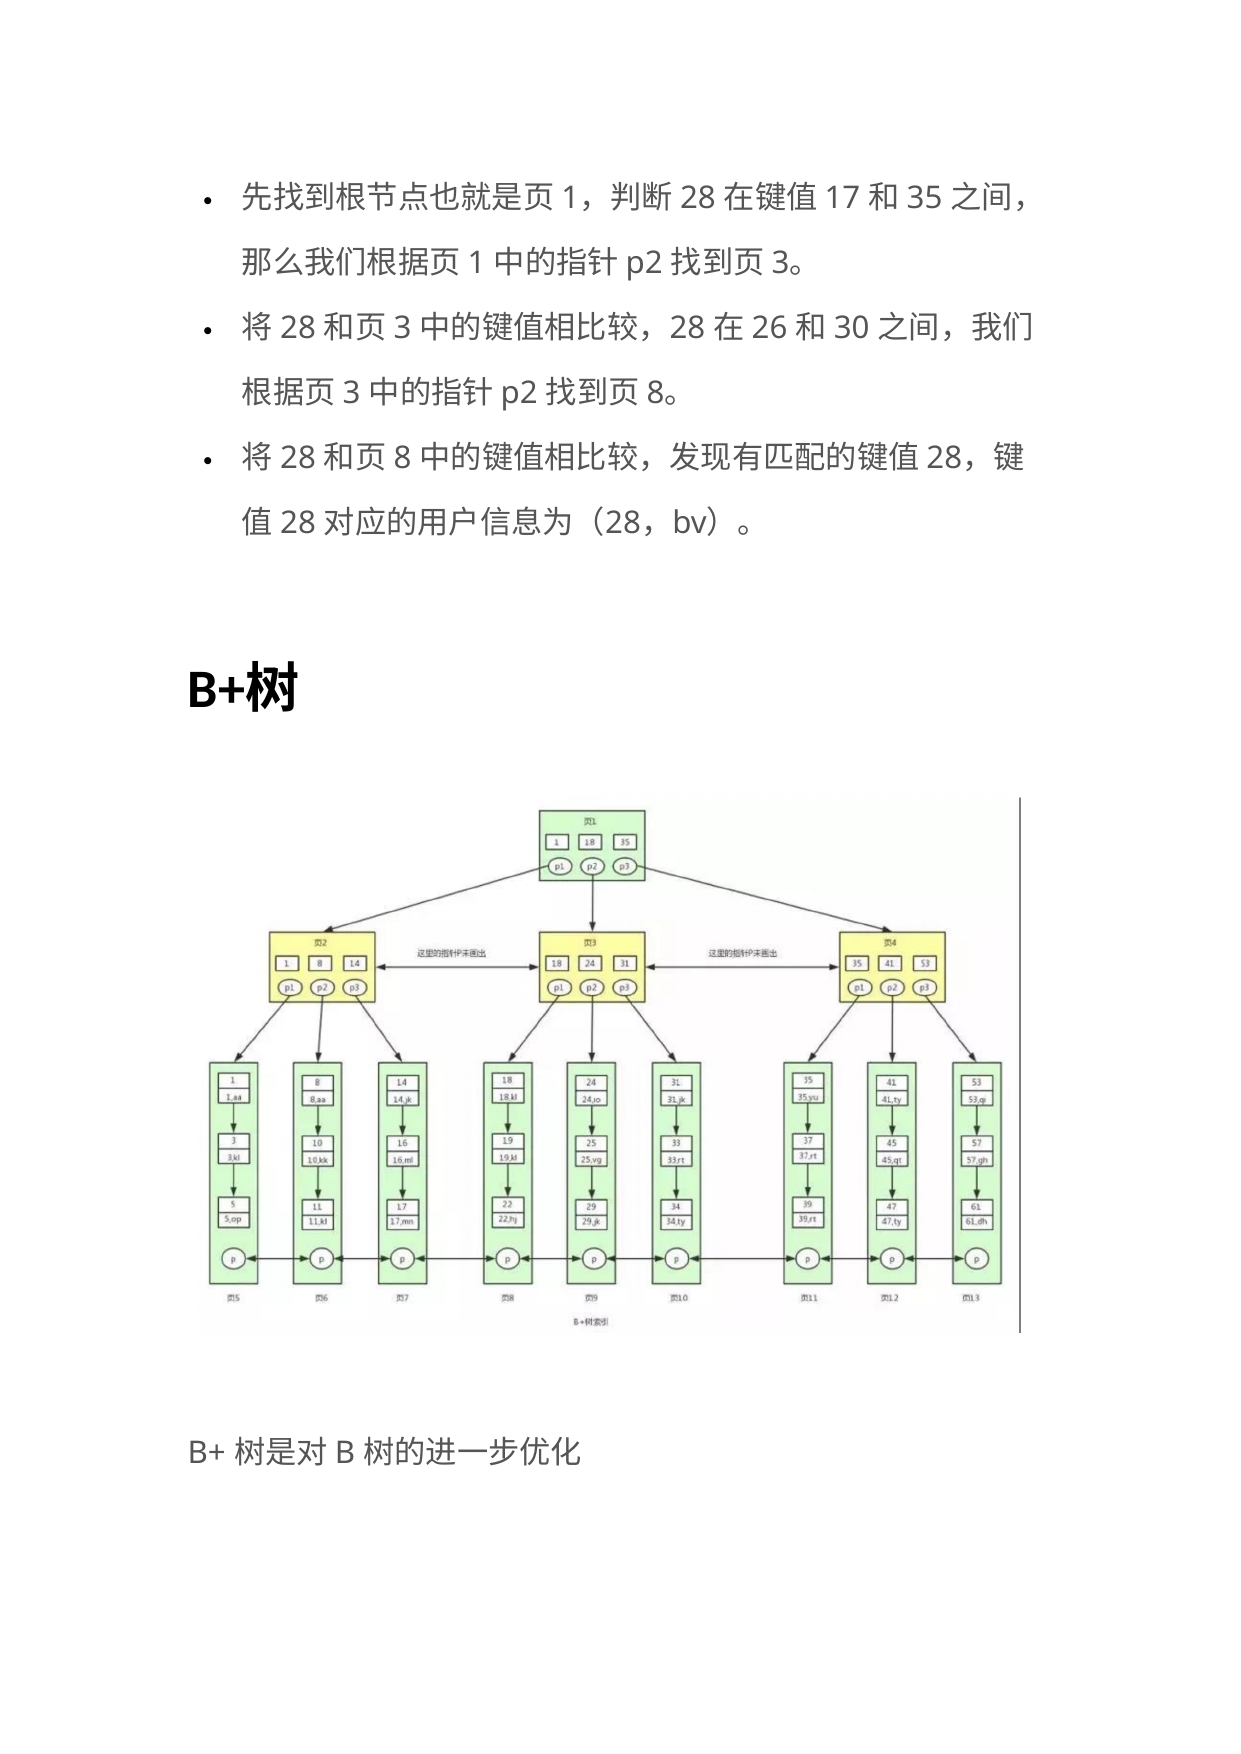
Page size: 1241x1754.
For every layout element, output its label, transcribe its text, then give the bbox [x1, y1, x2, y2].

list 先找到根节点也就是页 1，判断 28 在键值 17 和 35 之间，那么我们根据页 1 中的指针 p2 找到页 3。 [204, 162, 1053, 292]
list 将 28 和页 3 中的键值相比较，28 在 26 和 30 之间，我们根据页 3 中的指针 p2 找到页 8。 [204, 292, 1053, 422]
list B+树 [187, 638, 1053, 735]
list 将 28 和页 8 中的键值相比较，发现有匹配的键值 28，键值 28 对应的用户信息为（28，bv）。 [204, 422, 1053, 552]
text B+ 树是对 B 树的进一步优化 [187, 1418, 1053, 1483]
picture [187, 782, 1052, 1371]
